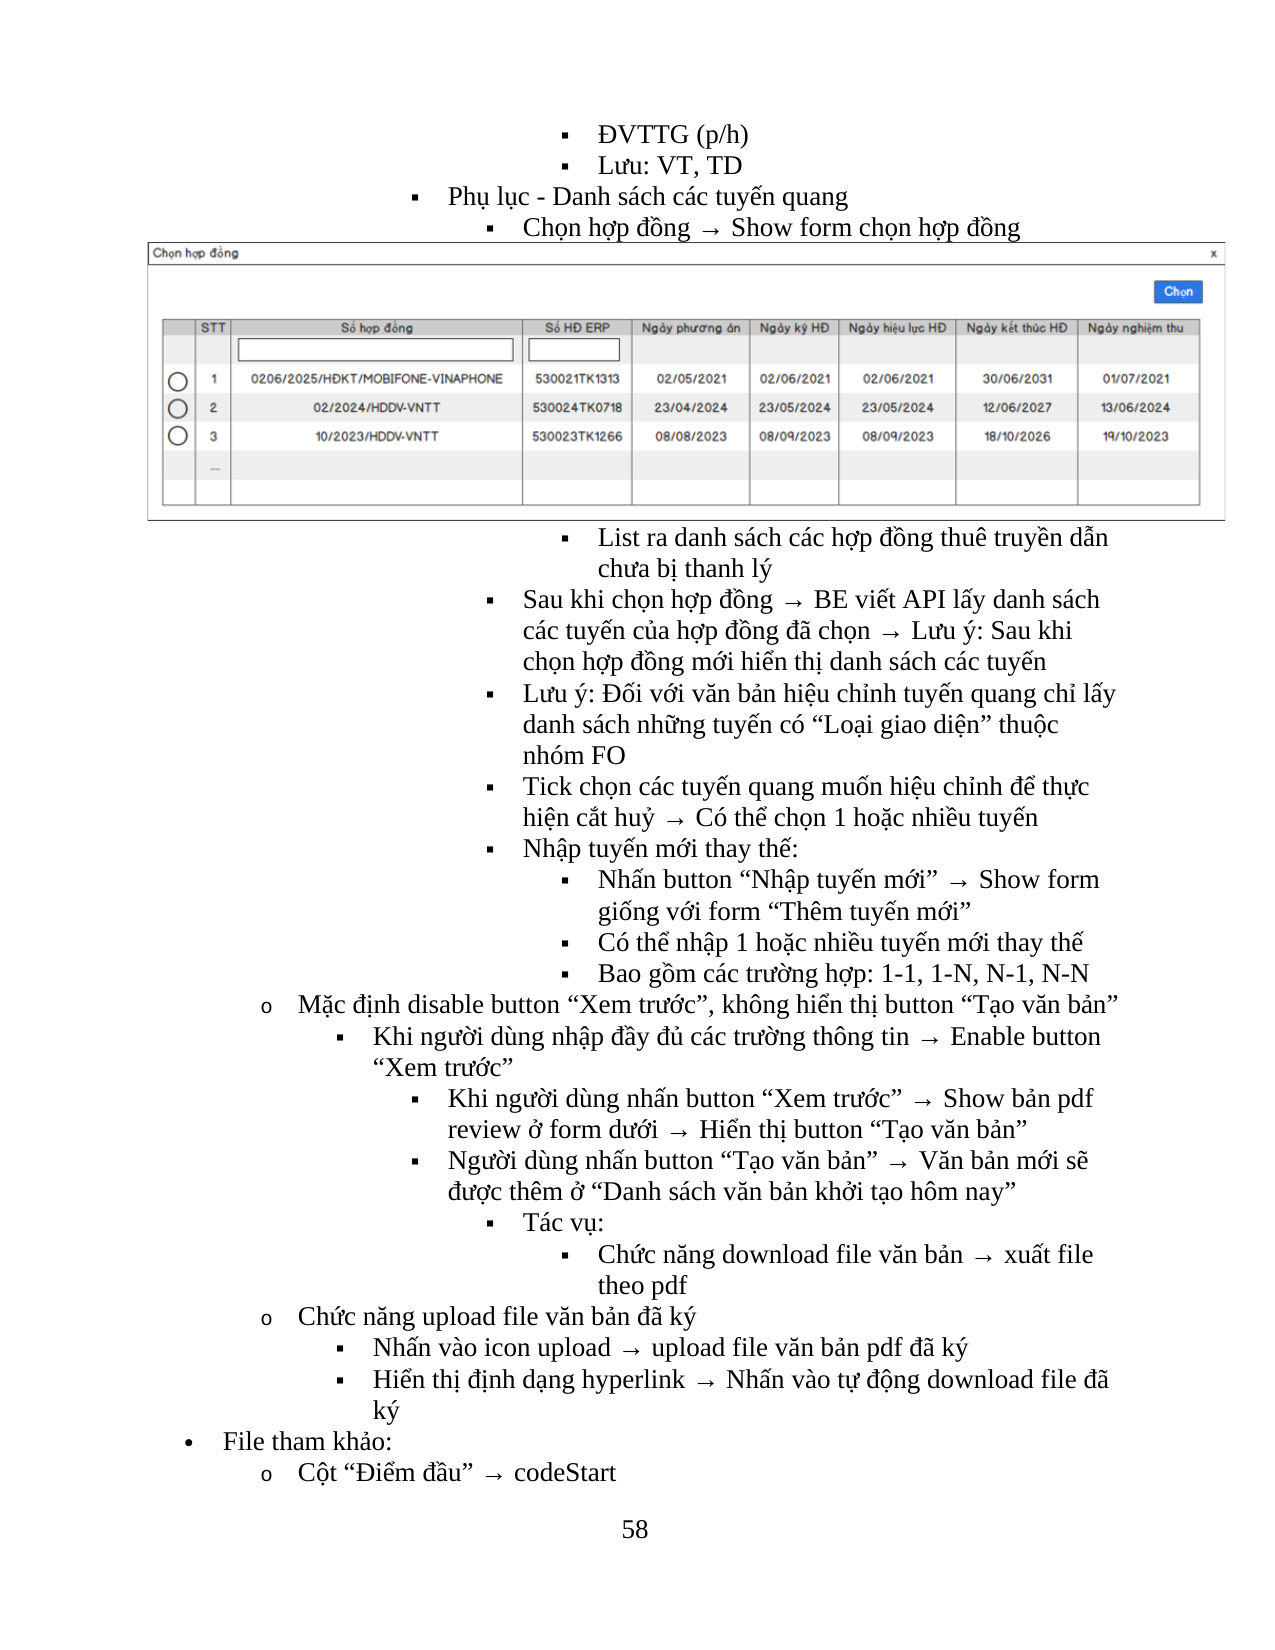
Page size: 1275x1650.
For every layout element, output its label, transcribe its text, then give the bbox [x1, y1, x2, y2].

picture [147, 242, 1226, 521]
list Chức năng download file văn bản → xuất file theo pdf [560, 1238, 1122, 1300]
list Nhấn vào icon upload → upload file văn bản pdf đã ký [335, 1332, 1122, 1363]
list Mặc định disable button “Xem trước”, không hiển thị button “Tạo văn bản” [260, 988, 1122, 1020]
list Cột “Điểm đầu” → codeStart [260, 1456, 1122, 1488]
list List ra danh sách các hợp đồng thuê truyền dẫn chưa bị thanh lý [560, 521, 1122, 583]
list Tác vụ: [485, 1207, 1122, 1238]
list Khi người dùng nhập đầy đủ các trường thông tin → Enable button “Xem trước” [335, 1020, 1122, 1082]
list Tick chọn các tuyến quang muốn hiệu chỉnh để thực hiện cắt huỷ → Có thể chọn 1 hoặc nhiều tuyến [485, 770, 1122, 832]
list Chọn hợp đồng → Show form chọn hợp đồng [485, 212, 1122, 242]
list Hiển thị định dạng hyperlink → Nhấn vào tự động download file đã ký [335, 1363, 1122, 1425]
list File tham khảo: [185, 1425, 1122, 1456]
list ĐVTTG (p/h) [560, 118, 1122, 149]
list Sau khi chọn hợp đồng → BE viết API lấy danh sách các tuyến của hợp đồng đã chọn → Lưu ý: Sau khi chọn hợp đồng mới hiển thị danh sách các tuyến [485, 583, 1122, 677]
list Nhập tuyến mới thay thế: [485, 832, 1122, 863]
list Có thể nhập 1 hoặc nhiều tuyến mới thay thế [560, 926, 1122, 957]
list Lưu ý: Đối với văn bản hiệu chỉnh tuyến quang chỉ lấy danh sách những tuyến có “Loại giao diện” thuộc nhóm FO [485, 677, 1122, 770]
list Nhấn button “Nhập tuyến mới” → Show form giống với form “Thêm tuyến mới” [560, 863, 1122, 926]
list Bao gồm các trường hợp: 1-1, 1-N, N-1, N-N [560, 957, 1122, 988]
list Lưu: VT, TD [560, 149, 1122, 180]
list Phụ lục - Danh sách các tuyến quang [410, 180, 1122, 212]
list Chức năng upload file văn bản đã ký [260, 1300, 1122, 1332]
list Khi người dùng nhấn button “Xem trước” → Show bản pdf review ở form dưới → Hiển thị button “Tạo văn bản” [410, 1082, 1122, 1144]
list Người dùng nhấn button “Tạo văn bản” → Văn bản mới sẽ được thêm ở “Danh sách văn bản khởi tạo hôm nay” [410, 1144, 1122, 1207]
